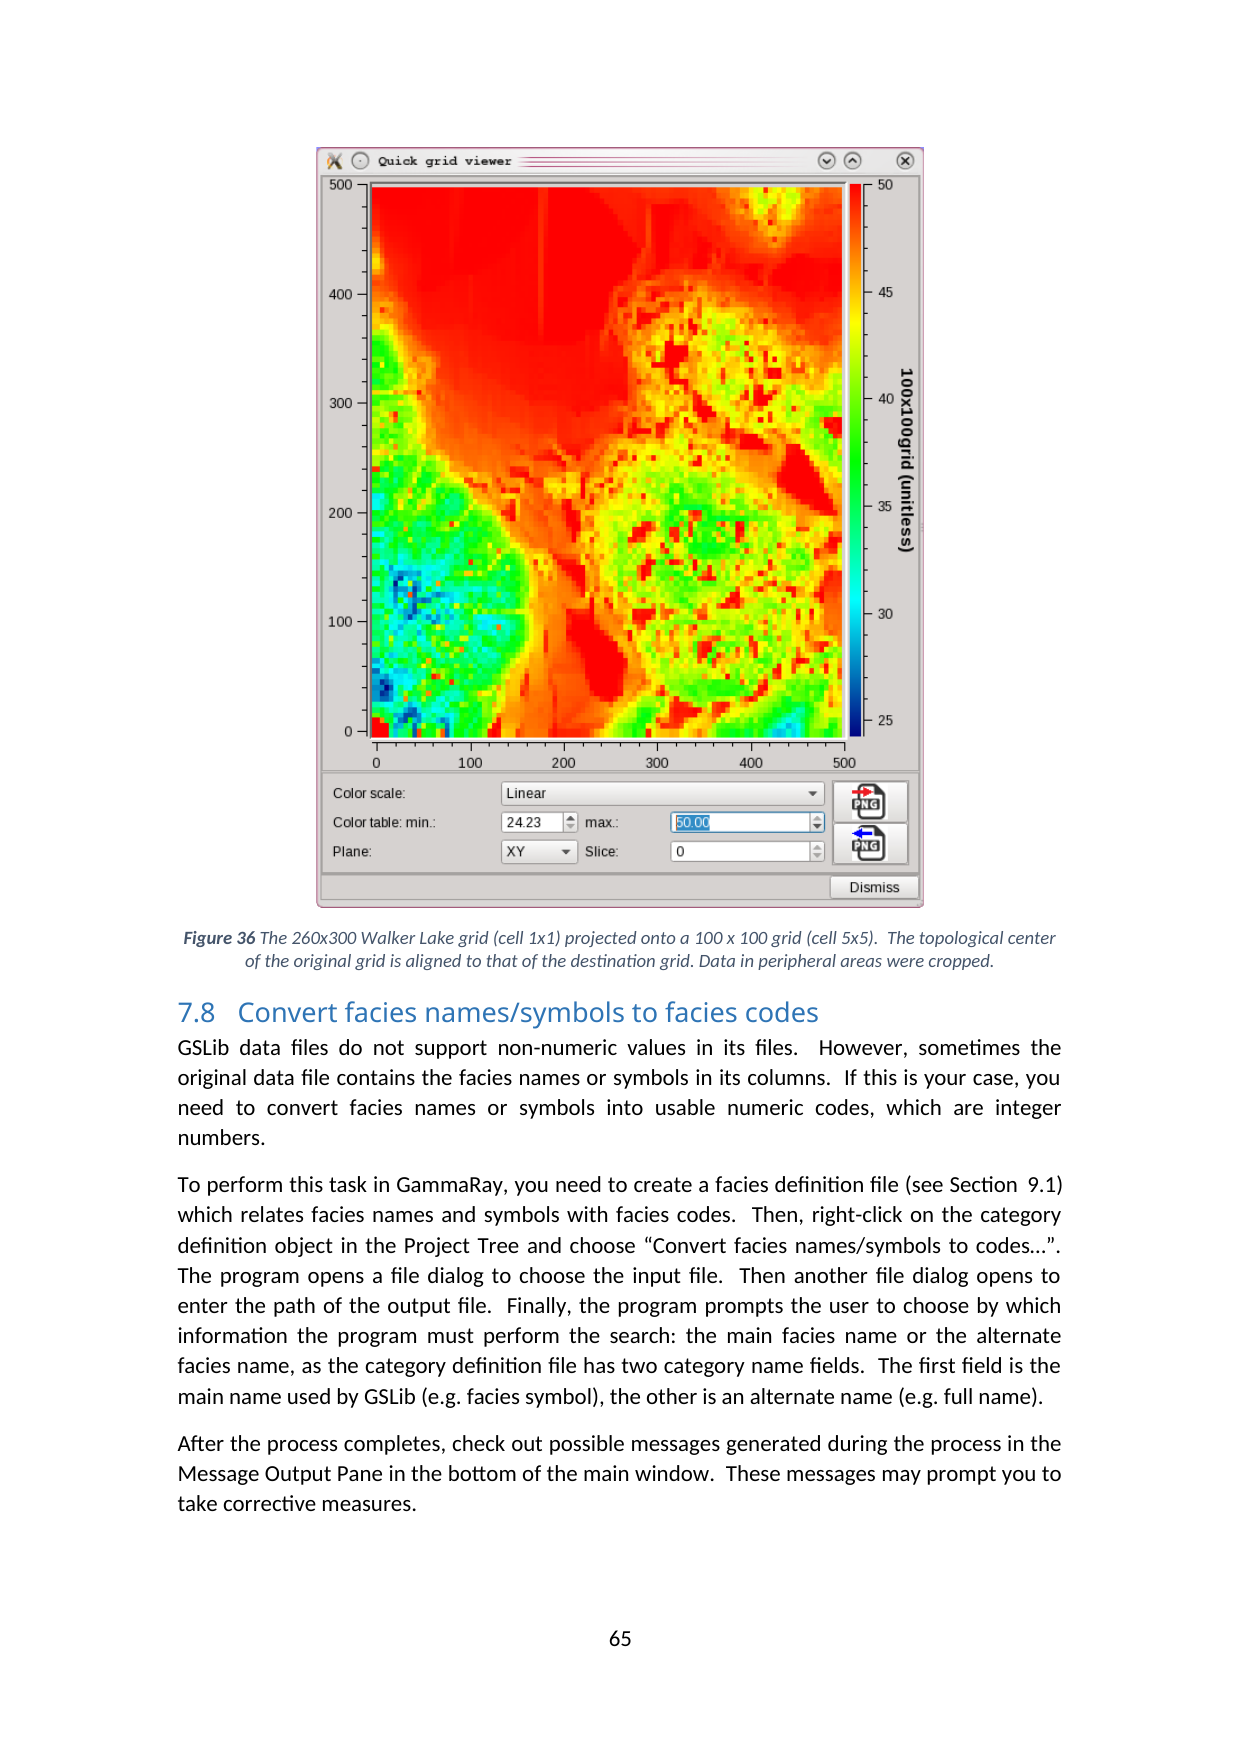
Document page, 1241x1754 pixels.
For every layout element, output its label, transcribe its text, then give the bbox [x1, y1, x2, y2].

text To perform this task in GammaRay, you need to create a facies definition file (see Section 9.1) which relates facies names and symbols with facies codes. Then, right-click on the category definition object in the Project Tree and choose “Convert facies names/symbols to codes…”. The program opens a file dialog to choose the input file. Then another file dialog opens to enter the path of the output file. Finally, the program prompts the user to choose by which information the program must perform the search: the main facies name or the alternate facies name, as the category definition file has two category name fields. The first field is the main name used by GSLib (e.g. facies symbol), the other is an alternate name (e.g. full name). [177, 1170, 1063, 1410]
picture [316, 147, 924, 908]
text Figure 36 The 260x300 Walker Lake grid (cell 1x1) projected onto a 100 x 100 grid (cell 5x5). The topological center of the original grid is aligned to that of the destination grid. Data in peripheral areas were cropped. [177, 926, 1063, 972]
subtitle Convert facies names/symbols to facies codes [177, 993, 1063, 1030]
text After the process completes, check out possible messages generated during the process in the Message Output Pane in the bottom of the main window. These messages may prompt you to take corrective measures. [177, 1429, 1063, 1517]
text GSLib data files do not support non-numeric values in its files. However, sometimes the original data file contains the facies names or symbols in its columns. If this is your case, you need to convert facies names or symbols into usable numeric codes, which are integer numbers. [177, 1033, 1063, 1152]
